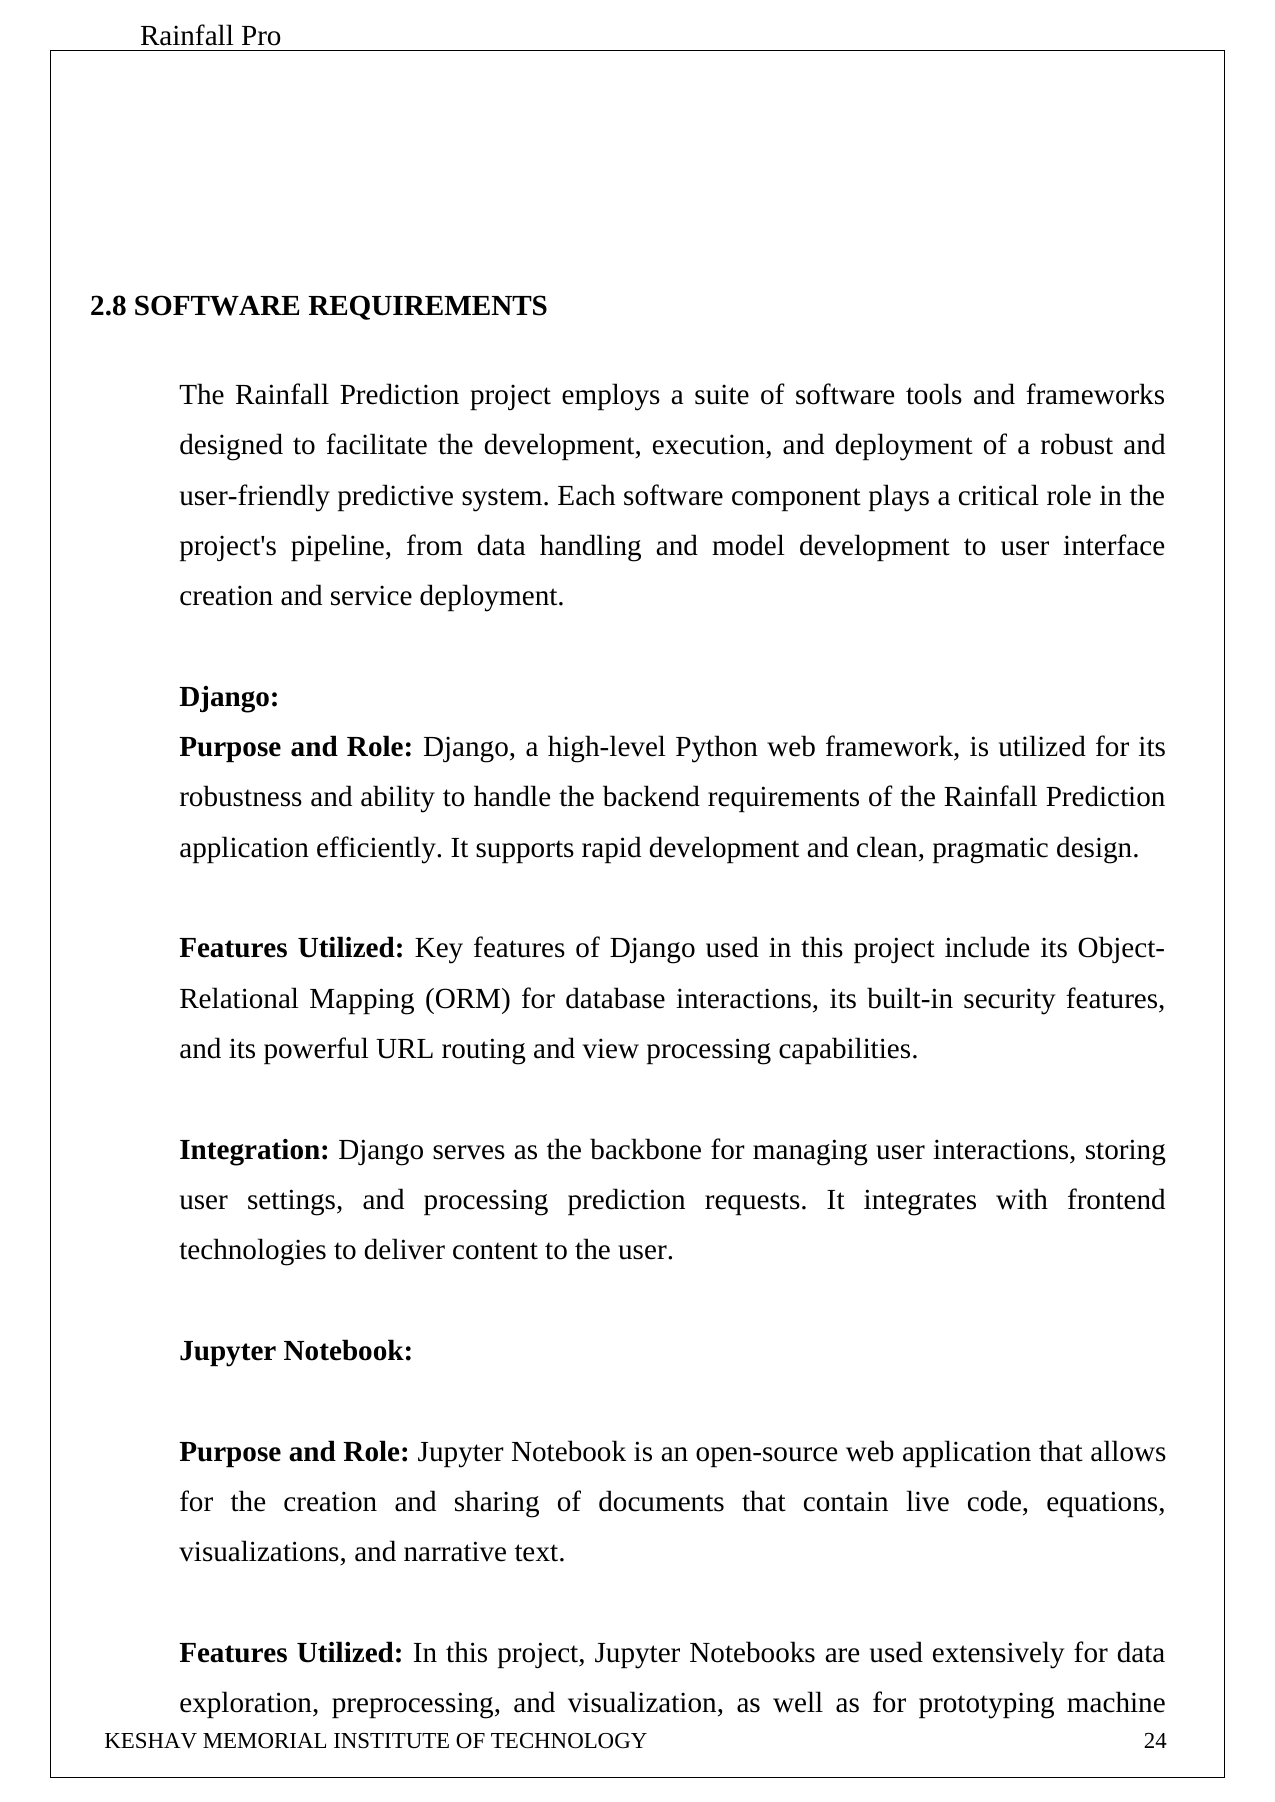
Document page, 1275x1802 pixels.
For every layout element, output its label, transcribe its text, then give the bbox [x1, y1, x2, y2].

text Integration: Django serves as the backbone for managing user interactions, storing user settings, and processing prediction requests. It integrates with frontend technologies to deliver content to the user. [179, 1132, 1167, 1266]
text Jupyter Notebook: [179, 1333, 1167, 1367]
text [179, 1635, 1167, 1719]
subtitle SOFTWARE REQUIREMENTS [90, 288, 1155, 322]
text Django: [179, 679, 1167, 712]
text The Rainfall Prediction project employs a suite of software tools and frameworks designed to facilitate the development, execution, and deployment of a robust and user-friendly predictive system. Each software component plays a critical role in the project's pipeline, from data handling and model development to user interface creation and service deployment. [179, 377, 1167, 612]
text Purpose and Role: Django, a high-level Python web framework, is utilized for its robustness and ability to handle the backend requirements of the Rainfall Prediction application efficiently. It supports rapid development and clean, pragmatic design. [179, 729, 1167, 863]
text Features Utilized: Key features of Django used in this project include its Object-Relational Mapping (ORM) for database interactions, its built-in security features, and its powerful URL routing and view processing capabilities. [179, 931, 1167, 1065]
text Purpose and Role: Jupyter Notebook is an open-source web application that allows for the creation and sharing of documents that contain live code, equations, visualizations, and narrative text. [179, 1434, 1167, 1568]
